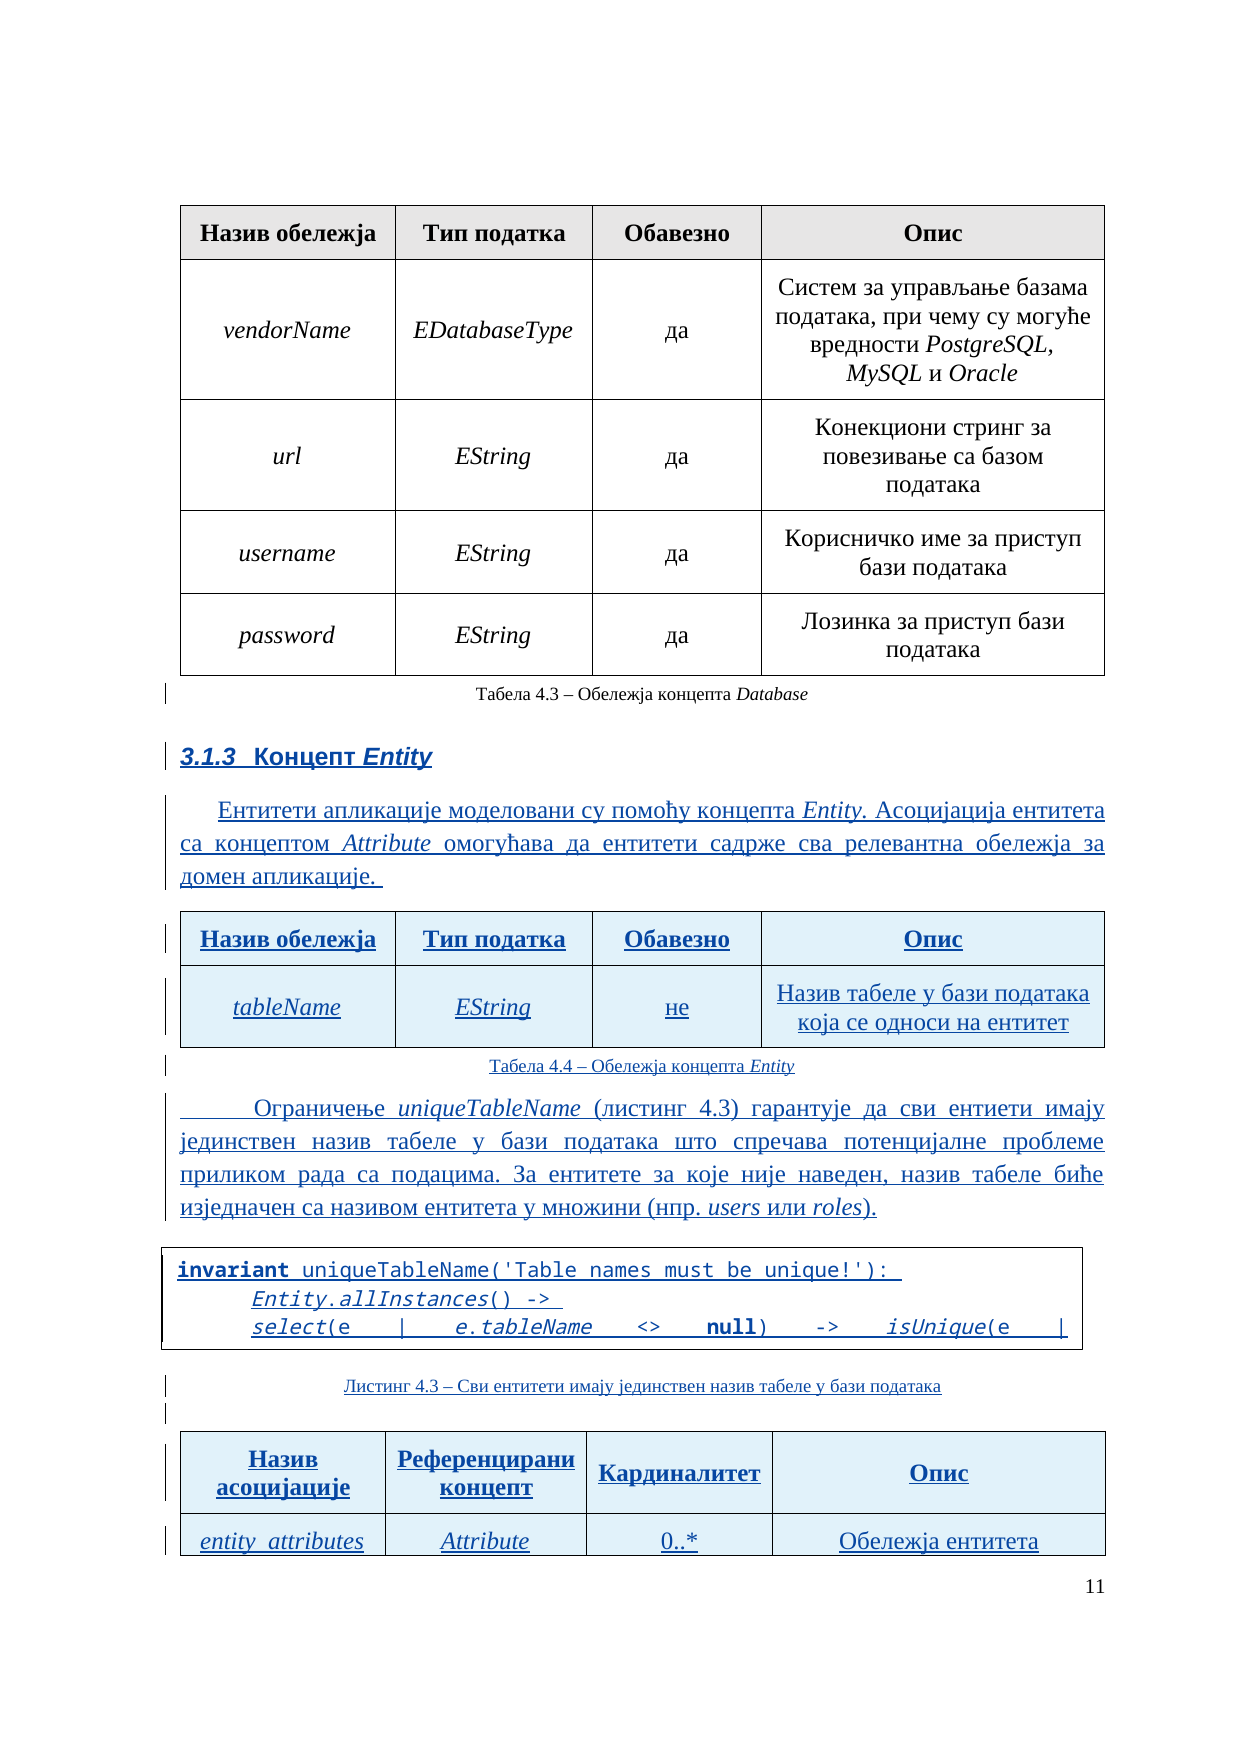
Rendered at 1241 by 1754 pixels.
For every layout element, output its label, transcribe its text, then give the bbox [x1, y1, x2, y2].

table_header Опис [762, 206, 1104, 259]
table_cell username [181, 511, 395, 593]
table_header Обавезно [593, 206, 761, 259]
table_cell Корисничко име за приступ бази података [762, 511, 1104, 593]
table_cell vendorName [181, 260, 395, 399]
table_header Назив обележја [181, 206, 395, 259]
table_cell url [181, 400, 395, 510]
table_cell да [593, 400, 761, 510]
table_cell EString [396, 594, 592, 675]
table_cell EString [396, 511, 592, 593]
table_header Тип податка [396, 206, 592, 259]
table_cell Лозинка за приступ бази података [762, 594, 1104, 675]
table_cell password [181, 594, 395, 675]
table_cell Конекциони стринг за повезивање са базом података [762, 400, 1104, 510]
table_cell да [593, 594, 761, 675]
table_cell Систем за управљање базама података, при чему су могуће вредности PostgreSQL, MySQL и Oracle [762, 260, 1104, 399]
table_cell да [593, 511, 761, 593]
text Табела 4.3 – Обележја концепта Database [180, 682, 1105, 704]
table_cell EDatabaseType [396, 260, 592, 399]
table_cell EString [396, 400, 592, 510]
table_cell да [593, 260, 761, 399]
